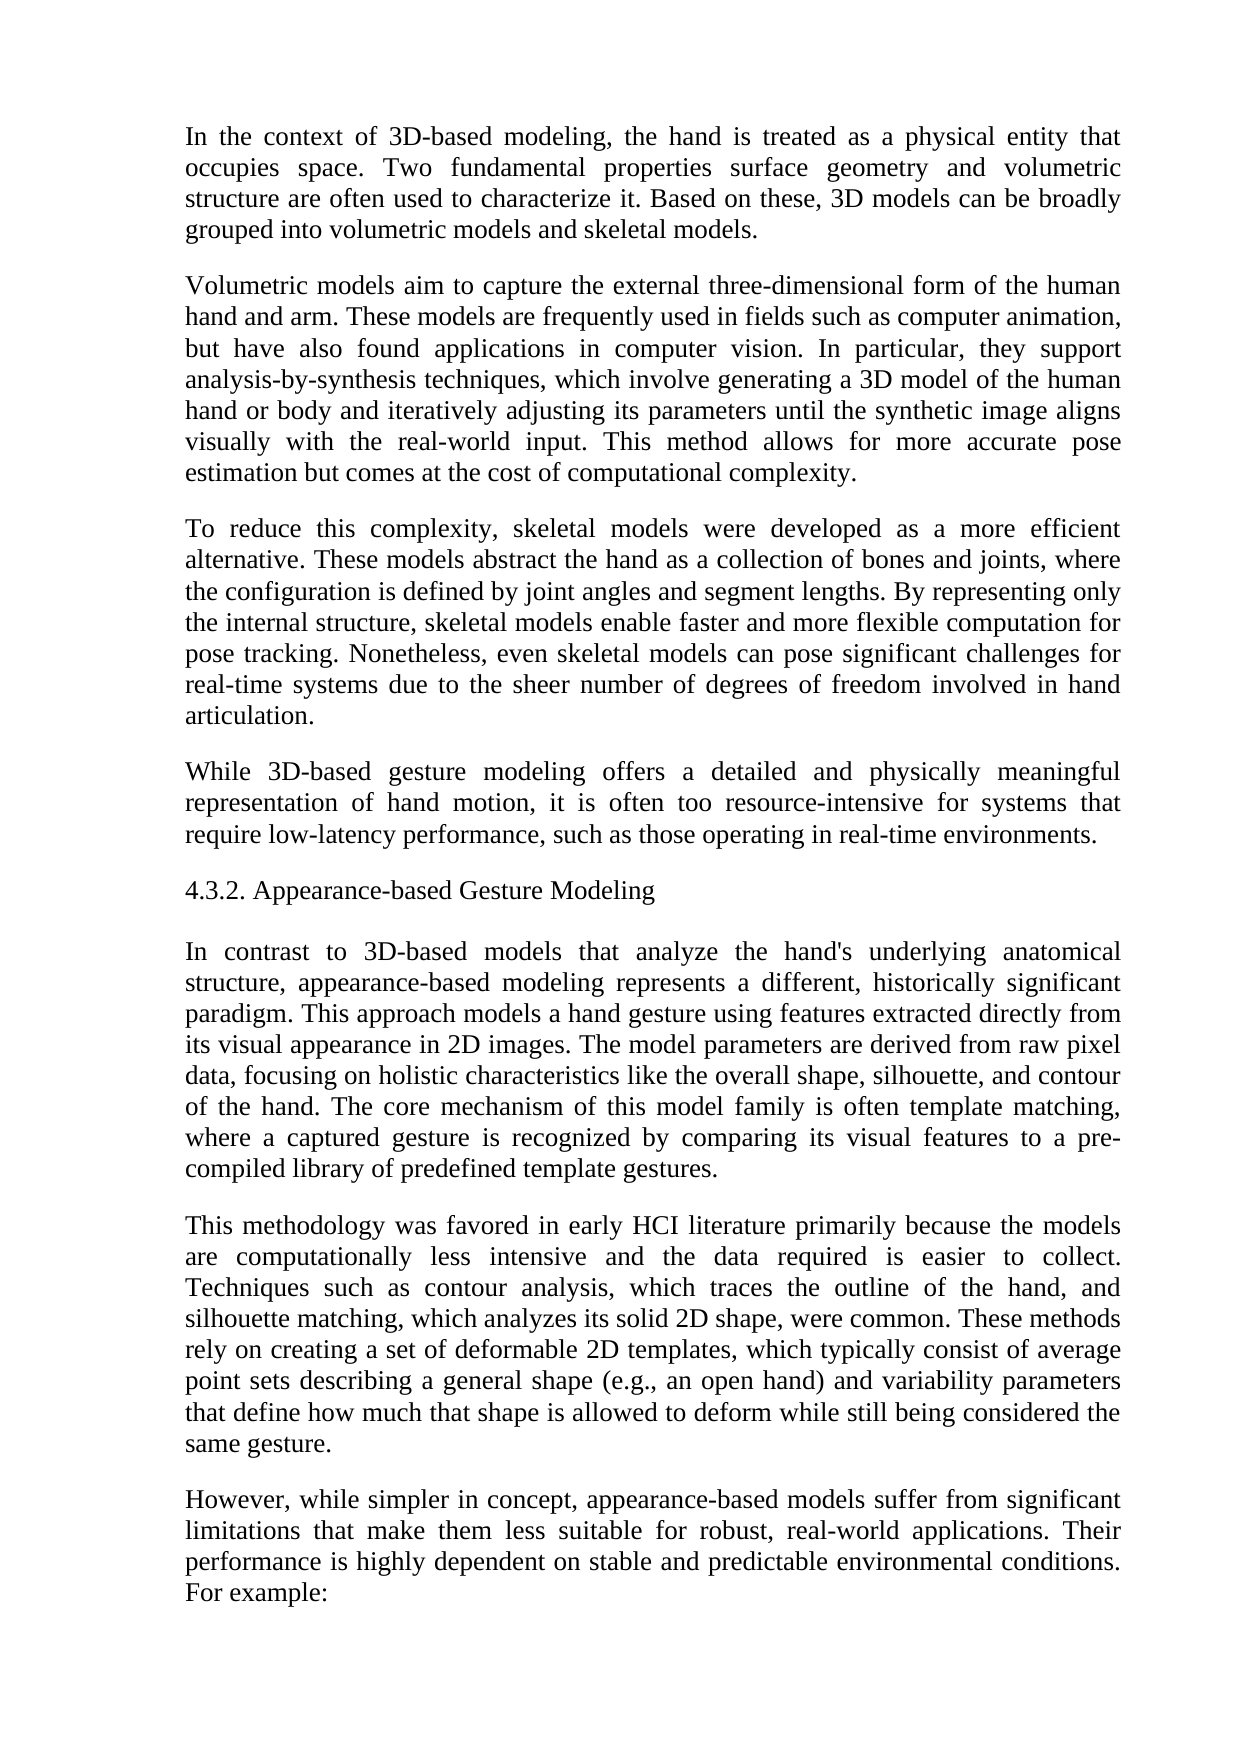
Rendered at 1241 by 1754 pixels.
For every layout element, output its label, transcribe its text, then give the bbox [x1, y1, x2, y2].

text While 3D-based gesture modeling offers a detailed and physically meaningful representation of hand motion, it is often too resource-intensive for systems that require low-latency performance, such as those operating in real-time environments. [185, 755, 1122, 849]
text Volumetric models aim to capture the external three-dimensional form of the human hand and arm. These models are frequently used in fields such as computer animation, but have also found applications in computer vision. In particular, they support analysis-by-synthesis techniques, which involve generating a 3D model of the human hand or body and iteratively adjusting its parameters until the synthetic image aligns visually with the real-world input. This method allows for more accurate pose estimation but comes at the cost of computational complexity. [185, 269, 1122, 487]
subtitle 4.3.2. Appearance-based Gesture Modeling [185, 874, 1122, 905]
text In the context of 3D-based modeling, the hand is treated as a physical entity that occupies space. Two fundamental properties surface geometry and volumetric structure are often used to characterize it. Based on these, 3D models can be broadly grouped into volumetric models and skeletal models. [185, 120, 1122, 244]
text In contrast to 3D-based models that analyze the hand's underlying anatomical structure, appearance-based modeling represents a different, historically significant paradigm. This approach models a hand gesture using features extracted directly from its visual appearance in 2D images. The model parameters are derived from raw pixel data, focusing on holistic characteristics like the overall shape, silhouette, and contour of the hand. The core mechanism of this model family is often template matching, where a captured gesture is recognized by comparing its visual features to a pre-compiled library of predefined template gestures. [185, 934, 1122, 1184]
text However, while simpler in concept, appearance-based models suffer from significant limitations that make them less suitable for robust, real-world applications. Their performance is highly dependent on stable and predictable environmental conditions. For example: [185, 1483, 1122, 1607]
text This methodology was favored in early HCI literature primarily because the models are computationally less intensive and the data required is easier to collect. Techniques such as contour analysis, which traces the outline of the hand, and silhouette matching, which analyzes its solid 2D shape, were common. These methods rely on creating a set of deformable 2D templates, which typically consist of average point sets describing a general shape (e.g., an open hand) and variability parameters that define how much that shape is allowed to deform while still being considered the same gesture. [185, 1209, 1122, 1458]
text To reduce this complexity, skeletal models were developed as a more efficient alternative. These models abstract the hand as a collection of bones and joints, where the configuration is defined by joint angles and segment lengths. By representing only the internal structure, skeletal models enable faster and more flexible computation for pose tracking. Nonetheless, even skeletal models can pose significant challenges for real-time systems due to the sheer number of degrees of freedom involved in hand articulation. [185, 512, 1122, 730]
